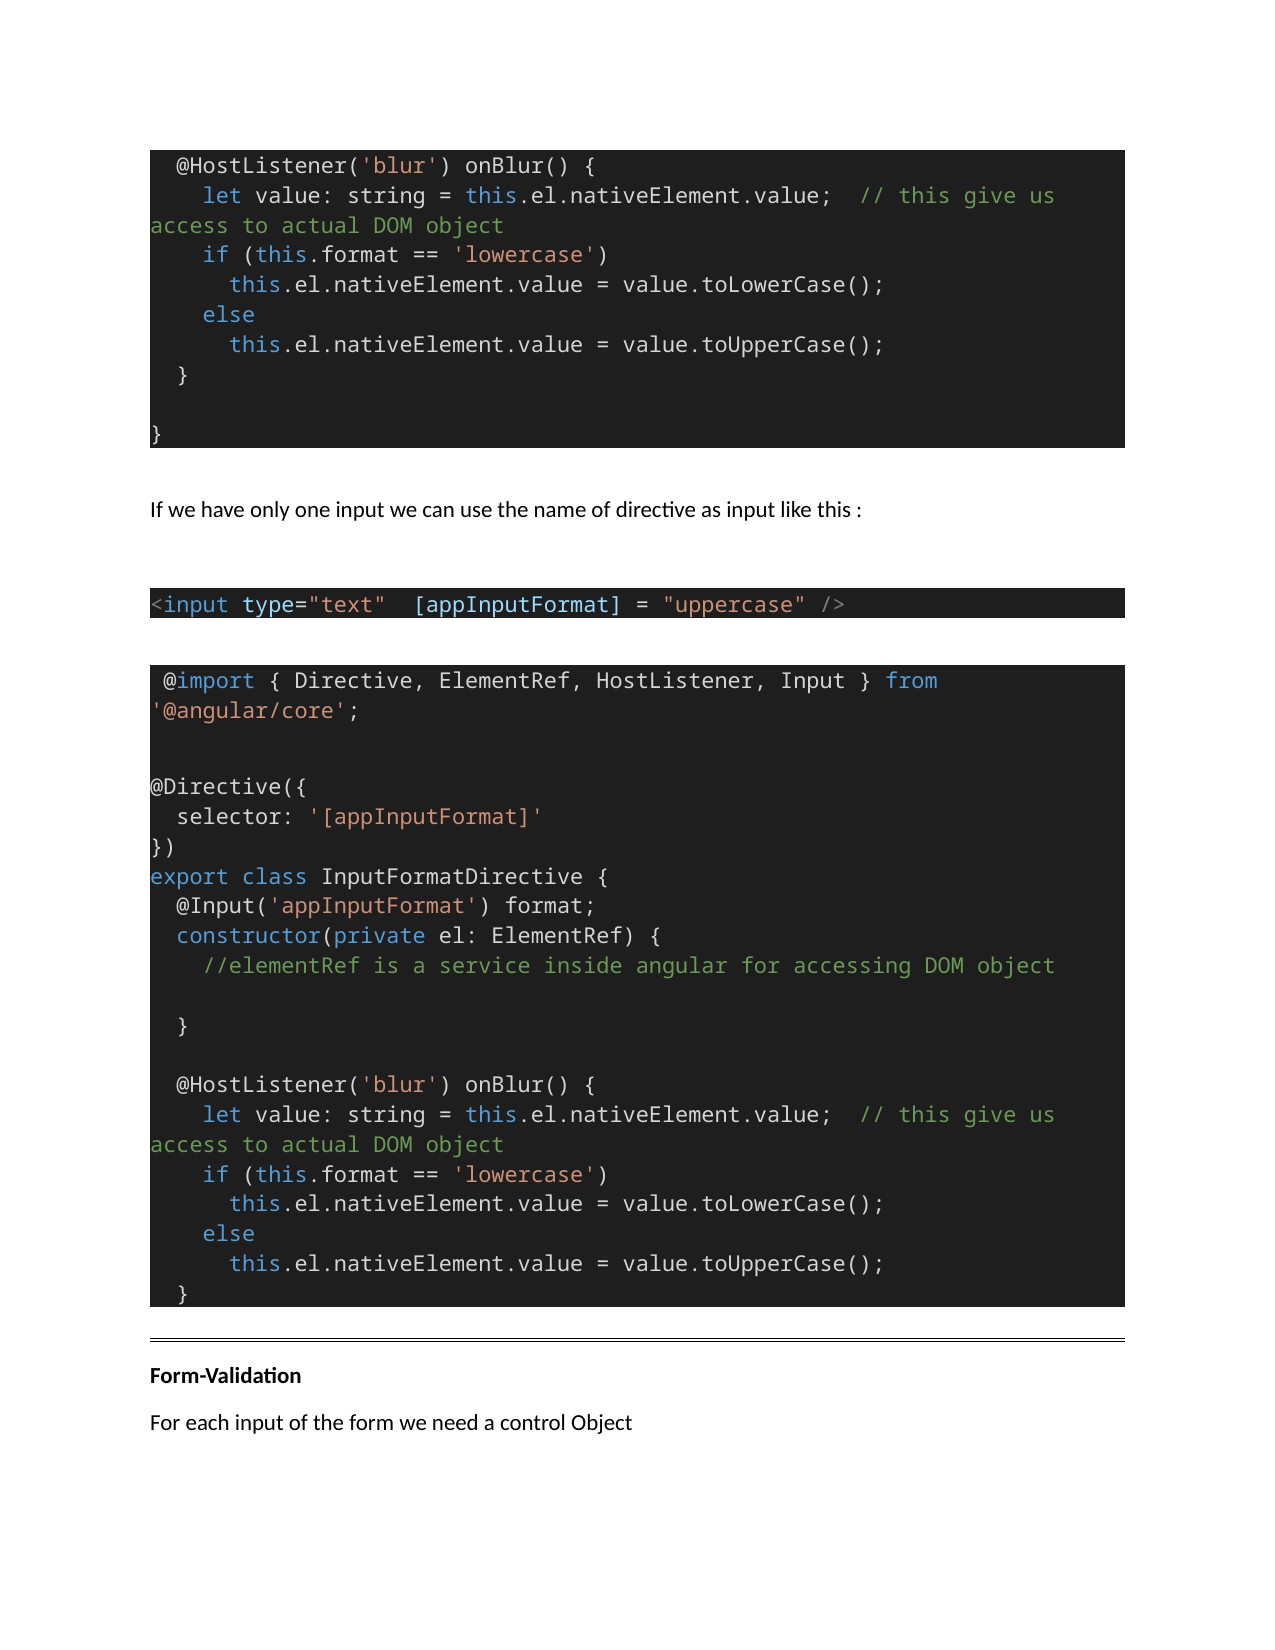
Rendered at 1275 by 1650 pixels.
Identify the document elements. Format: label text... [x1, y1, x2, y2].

text this.el.nativeElement.value = value.toLowerCase(); [150, 1188, 1125, 1218]
text } [150, 1278, 1125, 1307]
text this.el.nativeElement.value = value.toUpperCase(); [150, 1248, 1125, 1278]
text @HostListener('blur') onBlur() { [150, 150, 1125, 180]
text export class InputFormatDirective { [150, 861, 1125, 890]
text if (this.format == 'lowercase') [150, 1158, 1125, 1188]
text @Input('appInputFormat') format; [150, 890, 1125, 920]
text } [150, 358, 1125, 388]
text If we have only one input we can use the name of directive as input like this : [150, 495, 1125, 523]
text @import { Directive, ElementRef, HostListener, Input } from '@angular/core'; [150, 665, 1125, 725]
text //elementRef is a service inside angular for accessing DOM object [150, 950, 1125, 980]
text selector: '[appInputFormat]' [150, 801, 1125, 831]
text Form-Validation [150, 1361, 1125, 1389]
text else [150, 1218, 1125, 1248]
text }) [150, 831, 1125, 861]
text For each input of the form we need a control Object [150, 1408, 1125, 1436]
text } [150, 1009, 1125, 1039]
text this.el.nativeElement.value = value.toLowerCase(); [150, 269, 1125, 299]
text <input type="text" [appInputFormat] = "uppercase" /> [150, 588, 1125, 618]
text } [150, 418, 1125, 448]
text @Directive({ [150, 771, 1125, 801]
text let value: string = this.el.nativeElement.value; // this give us access to actual DOM object [150, 180, 1125, 239]
text @HostListener('blur') onBlur() { [150, 1069, 1125, 1099]
text this.el.nativeElement.value = value.toUpperCase(); [150, 329, 1125, 358]
text if (this.format == 'lowercase') [150, 239, 1125, 269]
text else [150, 299, 1125, 329]
text constructor(private el: ElementRef) { [150, 920, 1125, 950]
text let value: string = this.el.nativeElement.value; // this give us access to actual DOM object [150, 1099, 1125, 1158]
